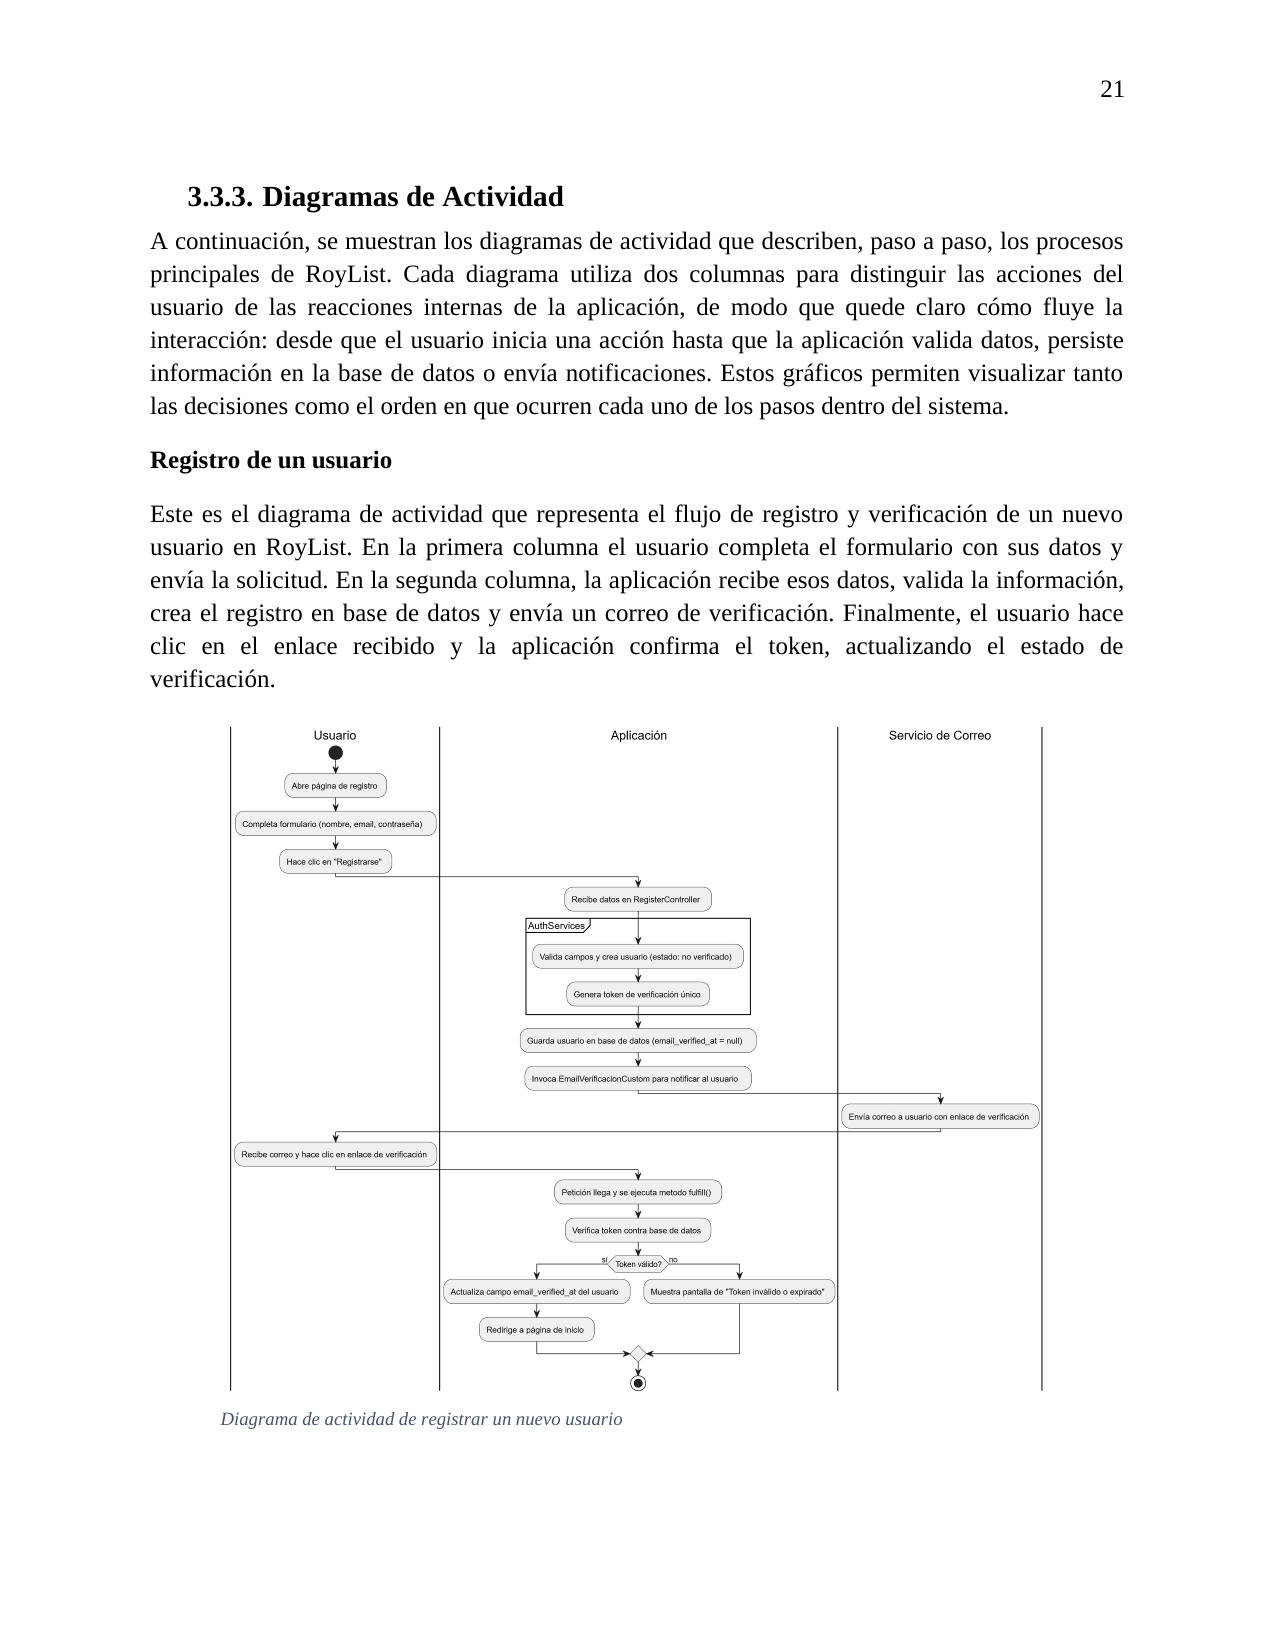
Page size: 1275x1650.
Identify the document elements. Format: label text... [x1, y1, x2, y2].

text Registro de un usuario [150, 445, 1125, 474]
text A continuación, se muestran los diagramas de actividad que describen, paso a paso, los procesos principales de RoyList. Cada diagrama utiliza dos columnas para distinguir las acciones del usuario de las reacciones internas de la aplicación, de modo que quede claro cómo fluye la interacción: desde que el usuario inicia una acción hasta que la aplicación valida datos, persiste información en la base de datos o envía notificaciones. Estos gráficos permiten visualizar tanto las decisiones como el orden en que ocurren cada uno de los pasos dentro del sistema. [150, 226, 1125, 420]
picture [220, 718, 1055, 1399]
subtitle Diagramas de Actividad [187, 179, 1125, 213]
text Este es el diagrama de actividad que representa el flujo de registro y verificación de un nuevo usuario en RoyList. En la primera columna el usuario completa el formulario con sus datos y envía la solicitud. En la segunda columna, la aplicación recibe esos datos, valida la información, crea el registro en base de datos y envía un correo de verificación. Finalmente, el usuario hace clic en el enlace recibido y la aplicación confirma el token, actualizando el estado de verificación. [150, 499, 1125, 693]
